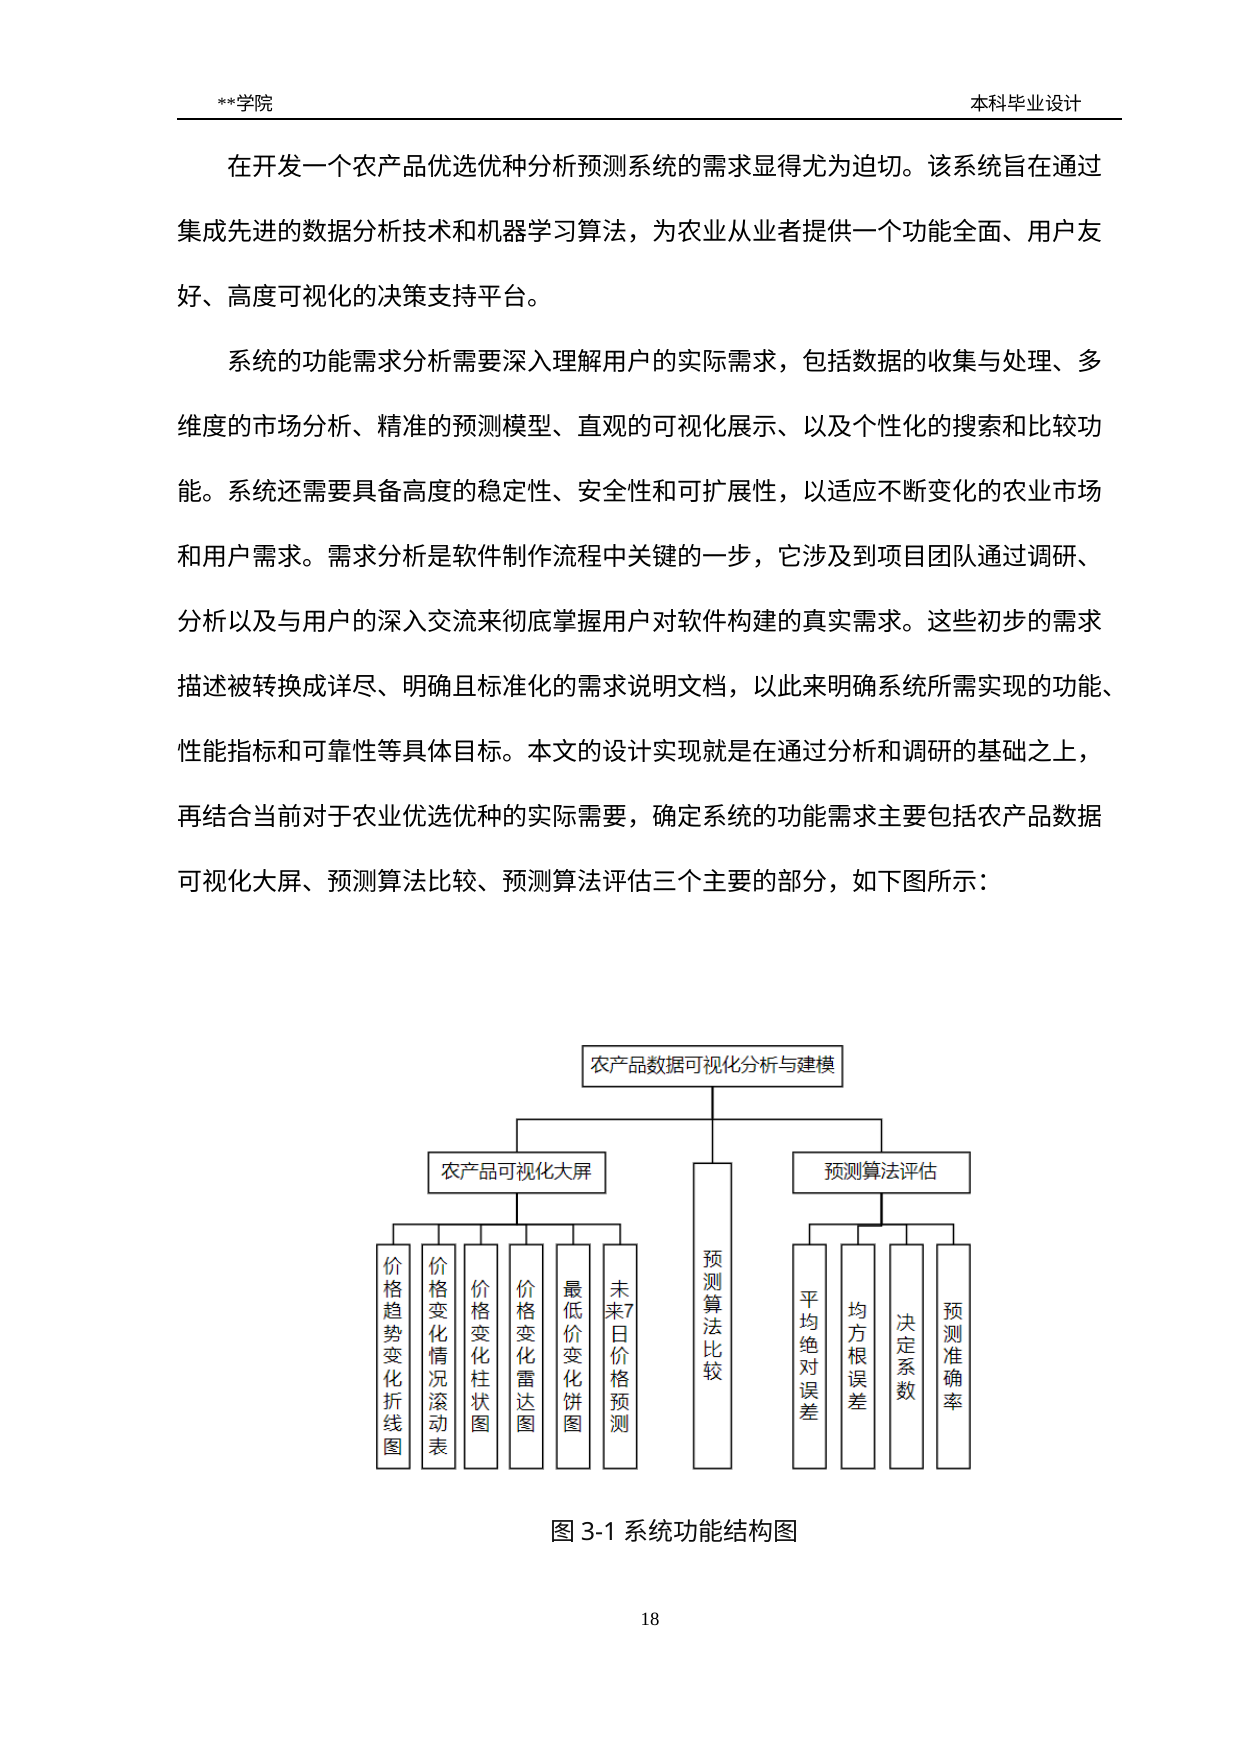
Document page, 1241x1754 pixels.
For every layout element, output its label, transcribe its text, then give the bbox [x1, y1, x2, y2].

text 在开发一个农产品优选优种分析预测系统的需求显得尤为迫切。该系统旨在通过集成先进的数据分析技术和机器学习算法，为农业从业者提供一个功能全面、用户友好、高度可视化的决策支持平台。 [177, 132, 1122, 327]
text 图3-1 系统功能结构图 [177, 1497, 1122, 1562]
text 系统的功能需求分析需要深入理解用户的实际需求，包括数据的收集与处理、多维度的市场分析、精准的预测模型、直观的可视化展示、以及个性化的搜索和比较功能。系统还需要具备高度的稳定性、安全性和可扩展性，以适应不断变化的农业市场和用户需求。需求分析是软件制作流程中关键的一步，它涉及到项目团队通过调研、分析以及与用户的深入交流来彻底掌握用户对软件构建的真实需求。这些初步的需求描述被转换成详尽、明确且标准化的需求说明文档，以此来明确系统所需实现的功能、性能指标和可靠性等具体目标。本文的设计实现就是在通过分析和调研的基础之上，再结合当前对于农业优选优种的实际需要，确定系统的功能需求主要包括农产品数据可视化大屏、预测算法比较、预测算法评估三个主要的部分，如下图所示： [177, 327, 1122, 912]
picture [373, 1042, 977, 1475]
